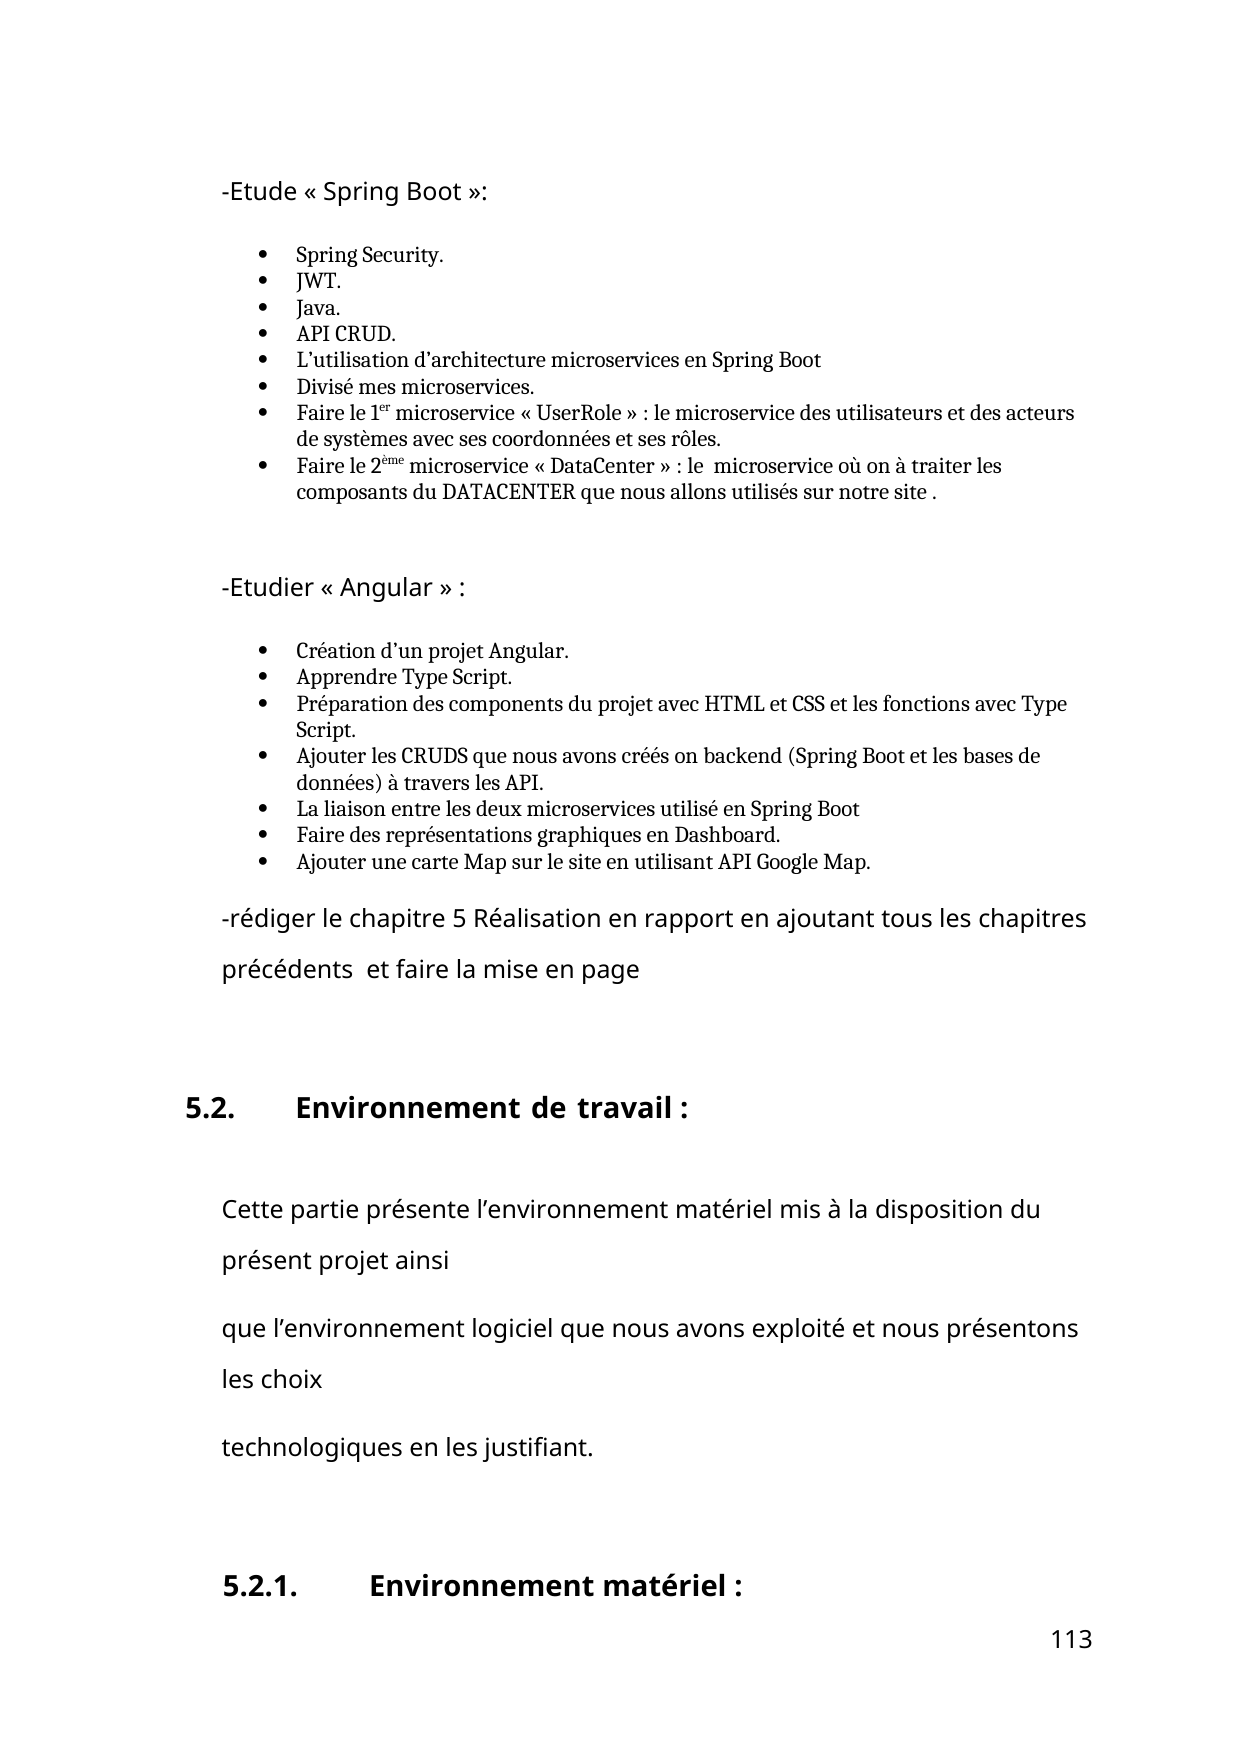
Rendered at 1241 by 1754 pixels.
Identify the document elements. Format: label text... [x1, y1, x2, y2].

text -Etude « Spring Boot »: [221, 174, 1093, 208]
list Faire le 2ème microservice « DataCenter » : le microservice où on à traiter les composants du DATACENTER que nous allons utilisés sur notre site . [259, 452, 1093, 505]
list Création d’un projet Angular. [259, 638, 1093, 664]
list Environnement matériel : [223, 1565, 1093, 1604]
list API CRUD. [259, 321, 1093, 347]
list JWT. [259, 268, 1093, 294]
text -Etudier « Angular » : [221, 570, 1093, 604]
text technologiques en les justifiant. [221, 1429, 1093, 1463]
list La liaison entre les deux microservices utilisé en Spring Boot [259, 796, 1093, 822]
list Spring Security. [259, 242, 1093, 268]
list L’utilisation d’architecture microservices en Spring Boot [259, 347, 1093, 373]
text que l’environnement logiciel que nous avons exploité et nous présentons les choix [221, 1311, 1093, 1396]
list Divisé mes microservices. [259, 373, 1093, 400]
list Faire le 1er microservice « UserRole » : le microservice des utilisateurs et des acteurs de systèmes avec ses coordonnées et ses rôles. [259, 400, 1093, 452]
text Cette partie présente l’environnement matériel mis à la disposition du présent projet ainsi [221, 1192, 1093, 1277]
list Préparation des components du projet avec HTML et CSS et les fonctions avec Type Script. [259, 690, 1093, 743]
list Apprendre Type Script. [259, 664, 1093, 690]
list Ajouter les CRUDS que nous avons créés on backend (Spring Boot et les bases de données) à travers les API. [259, 743, 1093, 796]
text -rédiger le chapitre 5 Réalisation en rapport en ajoutant tous les chapitres précédents et faire la mise en page [221, 901, 1093, 986]
list Java. [259, 294, 1093, 321]
list Faire des représentations graphiques en Dashboard. [259, 822, 1093, 848]
list Ajouter une carte Map sur le site en utilisant API Google Map. [259, 848, 1093, 875]
list Environnement de travail : [185, 1088, 1093, 1127]
